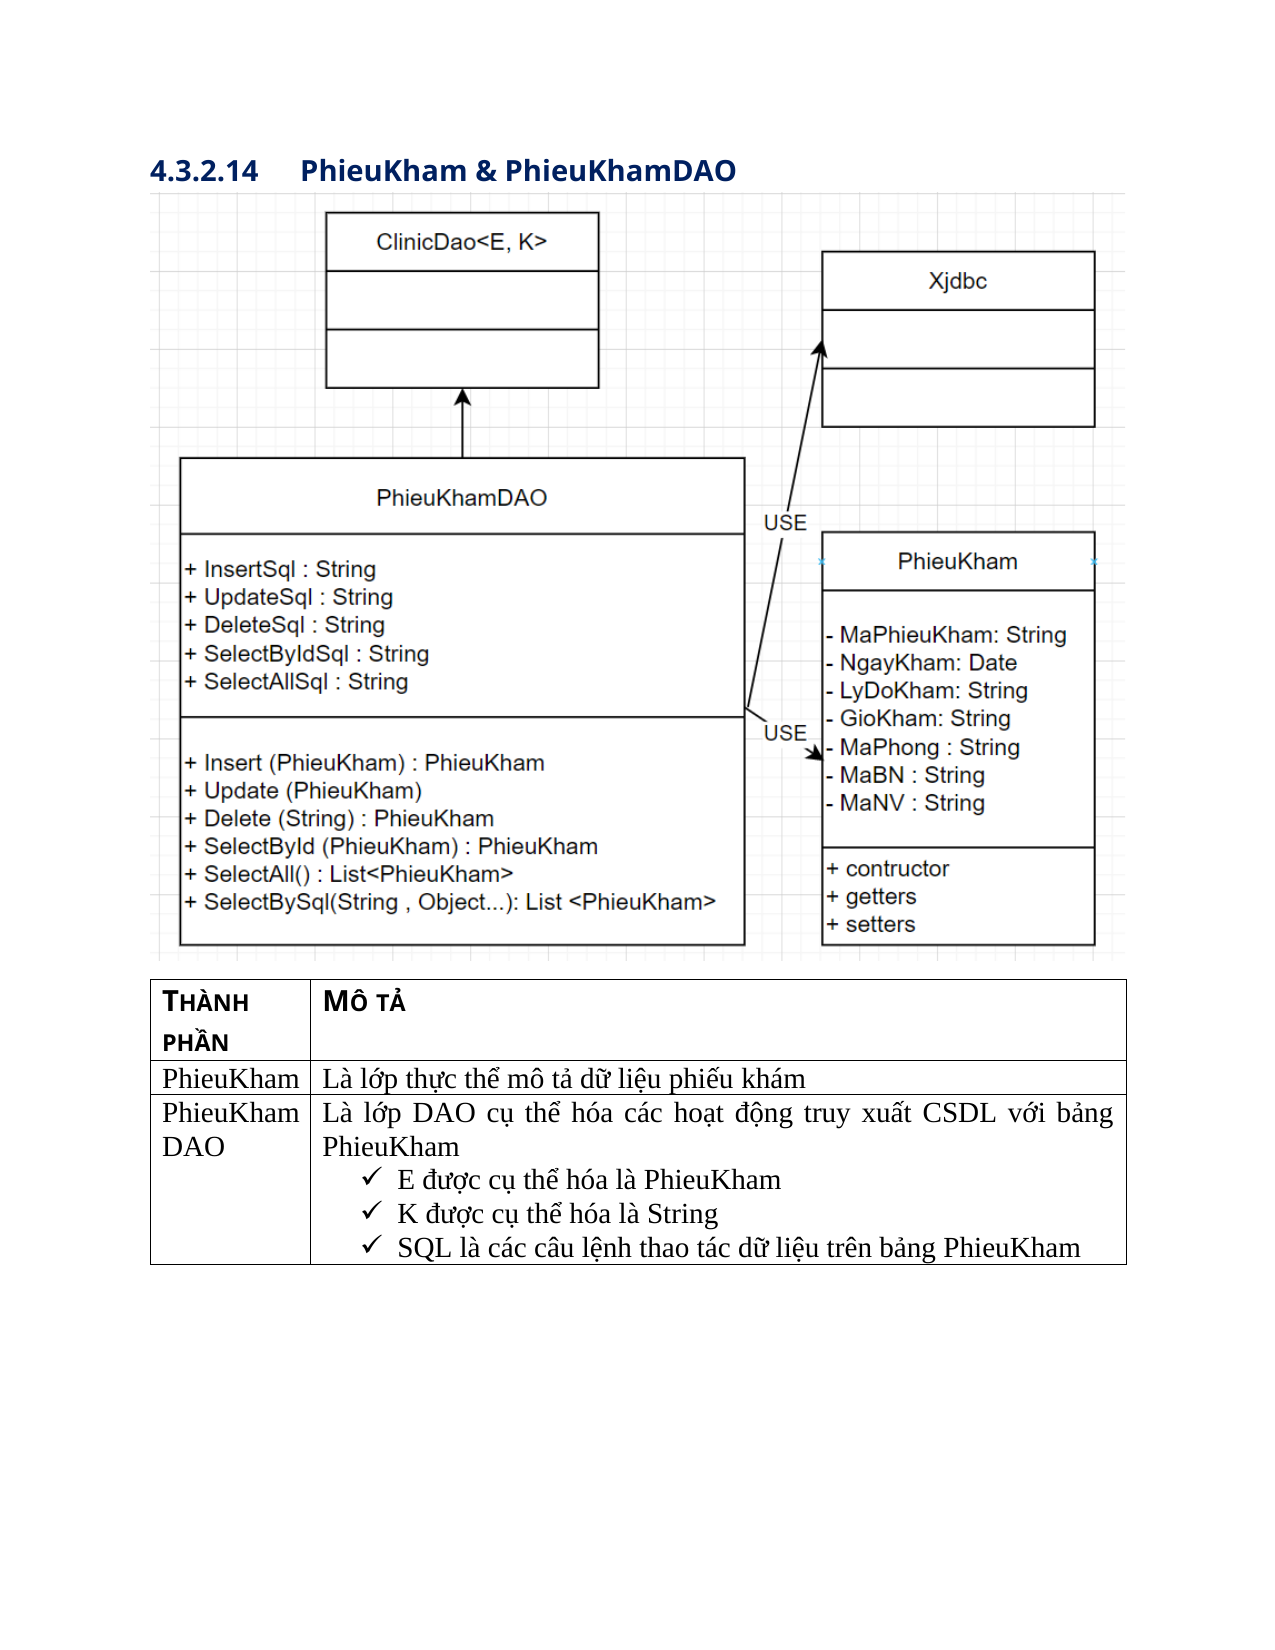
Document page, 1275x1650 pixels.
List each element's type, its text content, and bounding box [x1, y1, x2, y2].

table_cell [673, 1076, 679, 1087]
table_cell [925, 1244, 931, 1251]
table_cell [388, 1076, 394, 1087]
picture [150, 192, 1125, 961]
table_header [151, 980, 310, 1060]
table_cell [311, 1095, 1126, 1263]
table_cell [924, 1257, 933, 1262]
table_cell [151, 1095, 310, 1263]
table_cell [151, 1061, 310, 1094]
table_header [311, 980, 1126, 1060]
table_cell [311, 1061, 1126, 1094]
subtitle PhieuKham & PhieuKhamDAO [150, 150, 1125, 190]
